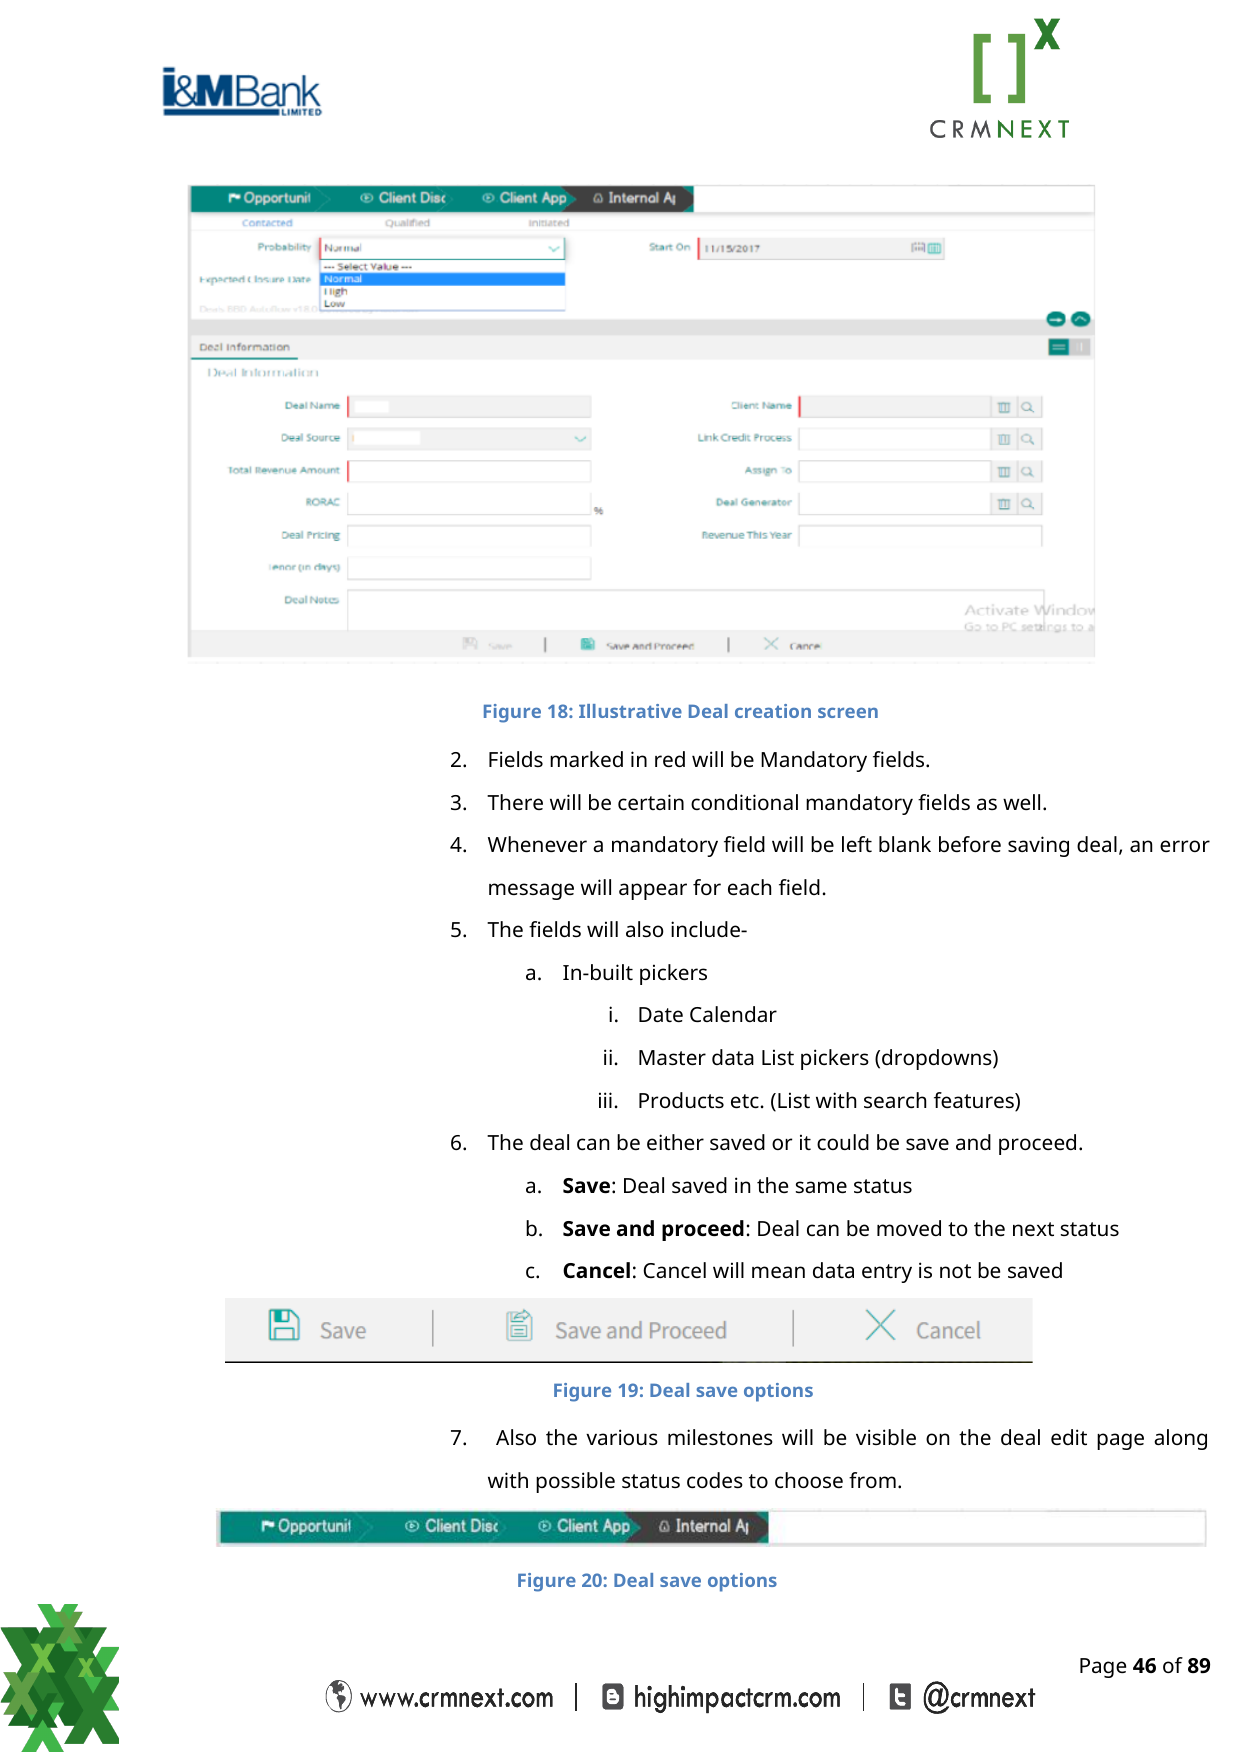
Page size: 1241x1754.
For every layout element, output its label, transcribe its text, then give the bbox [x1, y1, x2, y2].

picture [150, 0, 1096, 664]
list The fields will also include- [450, 915, 1211, 944]
list Master data List pickers (dropdowns) [619, 1043, 1211, 1072]
list The deal can be either saved or it could be save and proceed. [450, 1128, 1211, 1157]
list Products etc. (List with search features) [619, 1086, 1211, 1114]
list Fields marked in red will be Mandatory fields. [450, 745, 1211, 773]
picture [215, 1508, 1207, 1547]
picture [225, 1298, 1033, 1363]
list In-built pickers [525, 958, 1211, 986]
list Also the various milestones will be visible on the deal edit page along with possible status codes to choose from. [450, 1423, 1211, 1494]
list Date Calendar [619, 1001, 1211, 1029]
list Cancel: Cancel will mean data entry is not be saved [525, 1256, 1211, 1285]
picture [0, 1604, 119, 1751]
list Whenever a mandatory field will be left blank before saving deal, an error message will appear for each field. [450, 830, 1211, 901]
picture [920, 0, 1078, 157]
list Save: Deal saved in the same status [525, 1171, 1211, 1199]
list There will be certain conditional mandatory fields as well. [450, 788, 1211, 816]
list Save and proceed: Deal can be moved to the next status [525, 1214, 1211, 1242]
